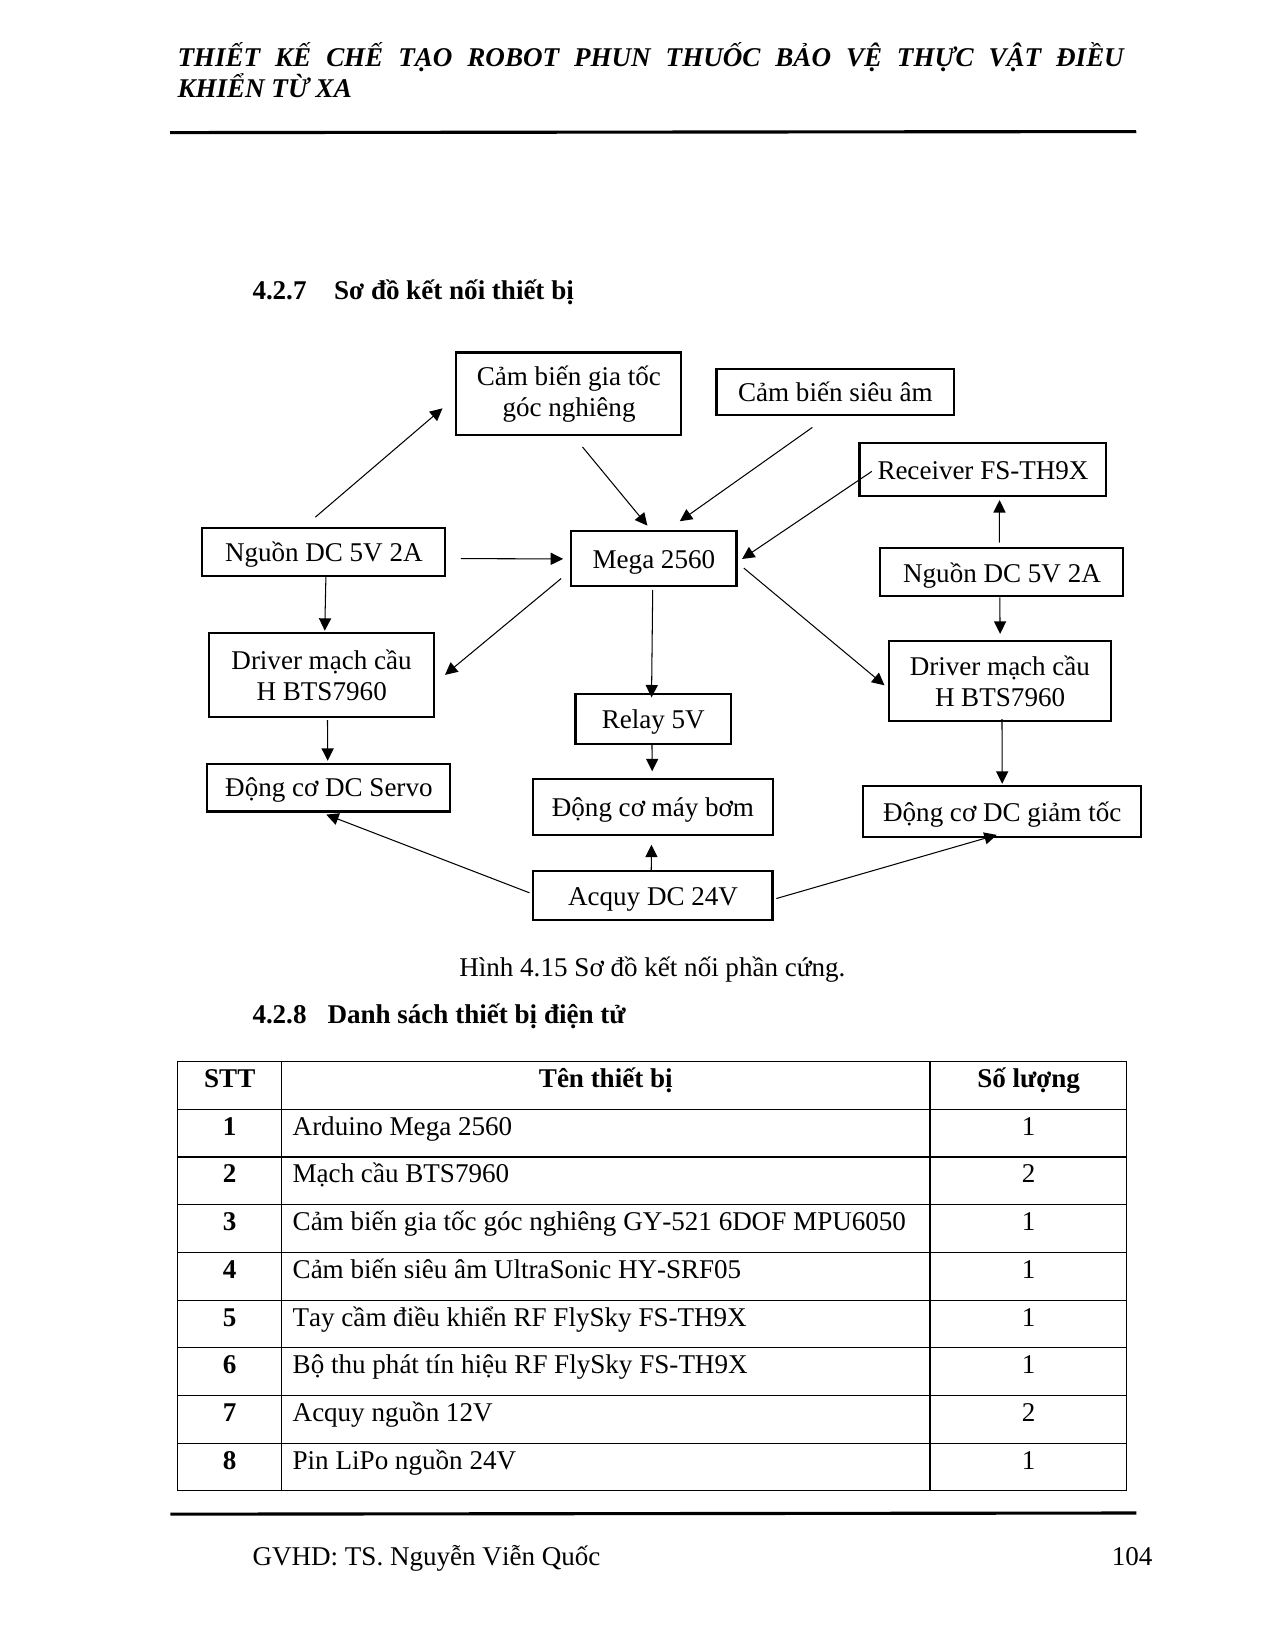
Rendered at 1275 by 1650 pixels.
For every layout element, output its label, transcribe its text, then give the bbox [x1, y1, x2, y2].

table_cell 6 [178, 1348, 281, 1395]
table_header Số lượng [931, 1062, 1126, 1109]
table_cell 1 [931, 1205, 1126, 1252]
table_cell 5 [178, 1301, 281, 1347]
table_cell 1 [931, 1253, 1126, 1299]
table_header STT [178, 1062, 281, 1109]
table_cell Acquy nguồn 12V [282, 1396, 929, 1443]
table_cell 4 [178, 1253, 281, 1299]
table_cell 3 [178, 1205, 281, 1252]
table_cell Arduino Mega 2560 [282, 1110, 929, 1156]
table_cell Tay cầm điều khiển RF FlySky FS-TH9X [282, 1301, 929, 1347]
table_cell 8 [178, 1444, 281, 1490]
table_cell 1 [178, 1110, 281, 1156]
table_cell Pin LiPo nguồn 24V [282, 1444, 929, 1490]
table_cell 1 [931, 1301, 1126, 1347]
subtitle Hình 4.15 Sơ đồ kết nối phần cứng. [177, 718, 1127, 982]
subtitle Sơ đồ kết nối thiết bị [252, 274, 1127, 306]
table_cell 2 [178, 1158, 281, 1204]
table_cell 7 [178, 1396, 281, 1443]
table_cell 1 [931, 1444, 1126, 1490]
table_cell 2 [931, 1396, 1126, 1443]
table_cell 1 [931, 1348, 1126, 1395]
table_cell Cảm biến siêu âm UltraSonic HY-SRF05 [282, 1253, 929, 1299]
table_cell Bộ thu phát tín hiệu RF FlySky FS-TH9X [282, 1348, 929, 1395]
table_cell 2 [931, 1158, 1126, 1204]
subtitle Danh sách thiết bị điện tử [252, 998, 1127, 1029]
table_cell Mạch cầu BTS7960 [282, 1158, 929, 1204]
table_header Tên thiết bị [282, 1062, 929, 1109]
table_cell 1 [931, 1110, 1126, 1156]
table_cell Cảm biến gia tốc góc nghiêng GY-521 6DOF MPU6050 [282, 1205, 929, 1252]
